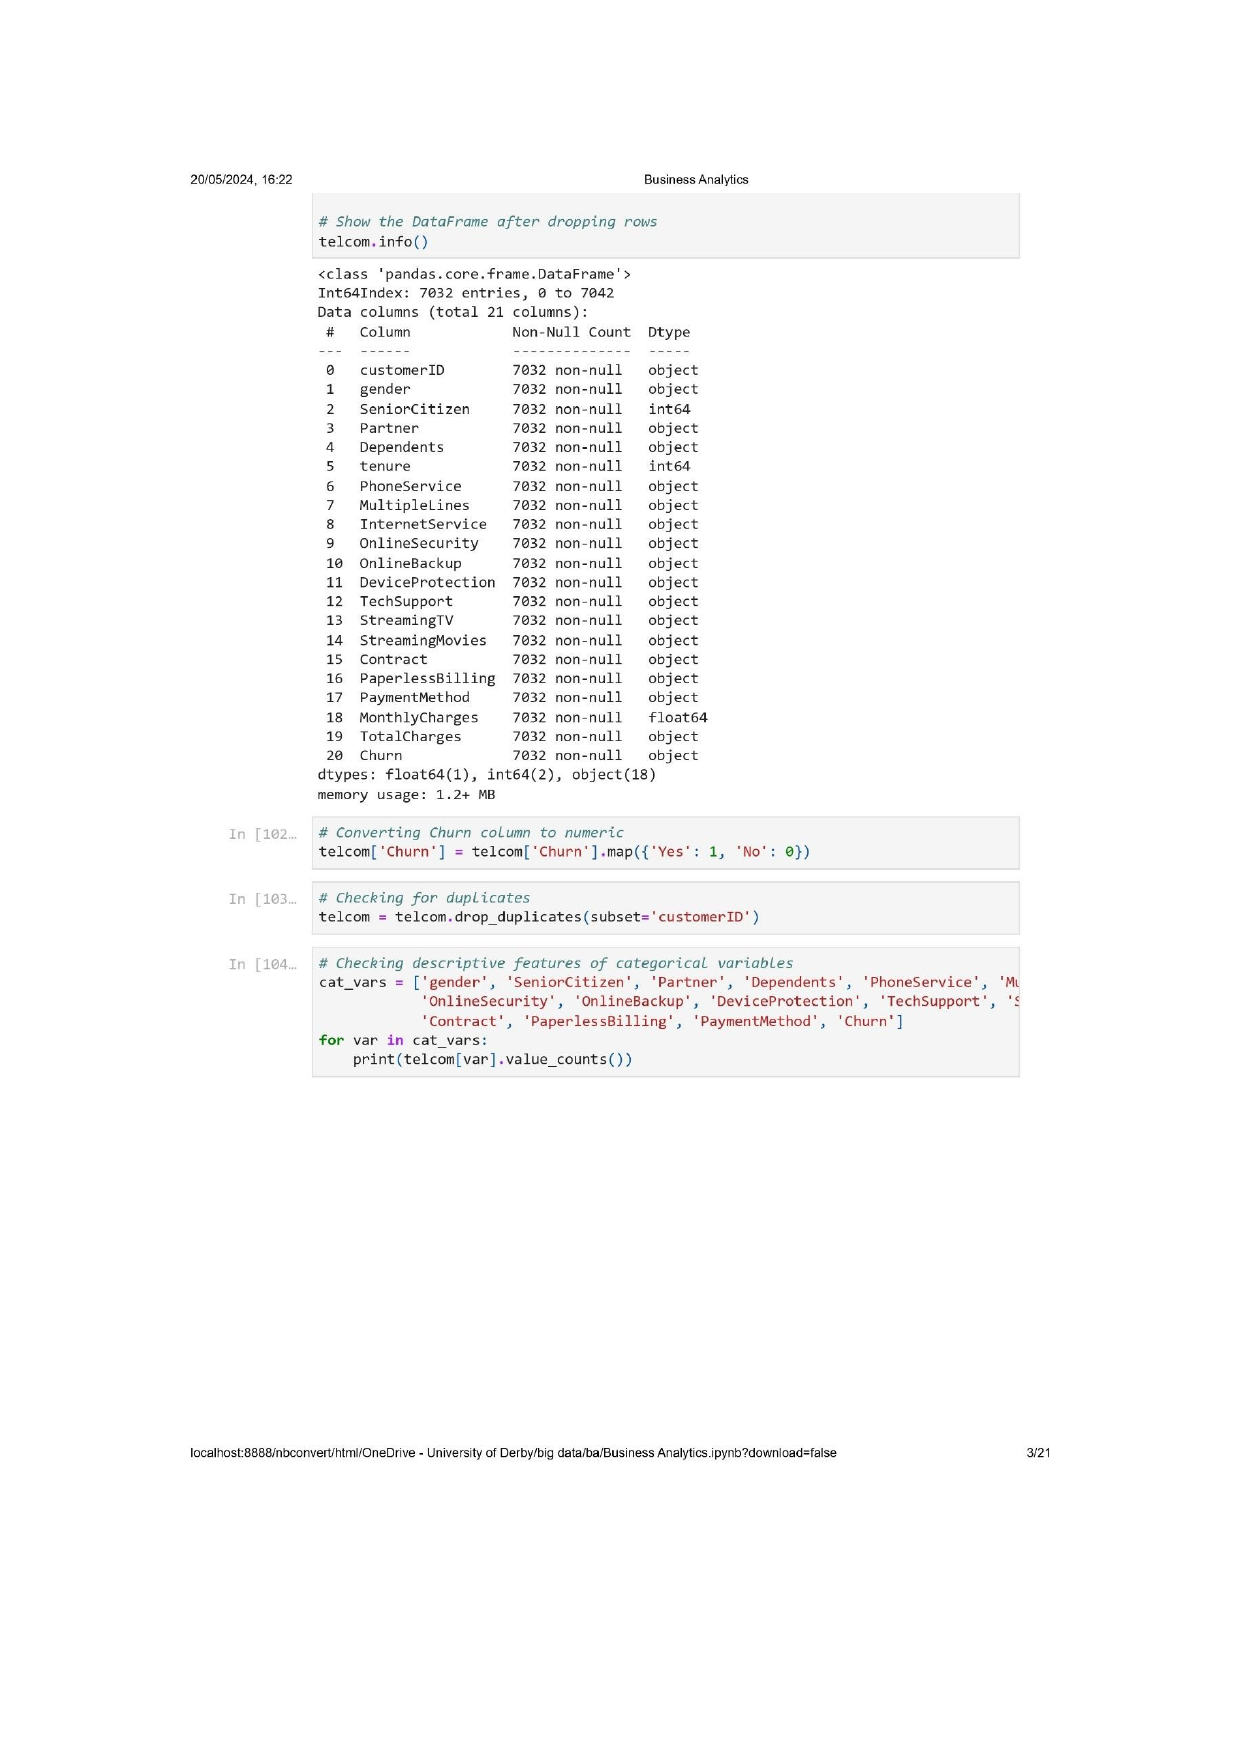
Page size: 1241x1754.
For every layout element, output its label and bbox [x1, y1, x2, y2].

picture [150, 150, 1091, 1481]
